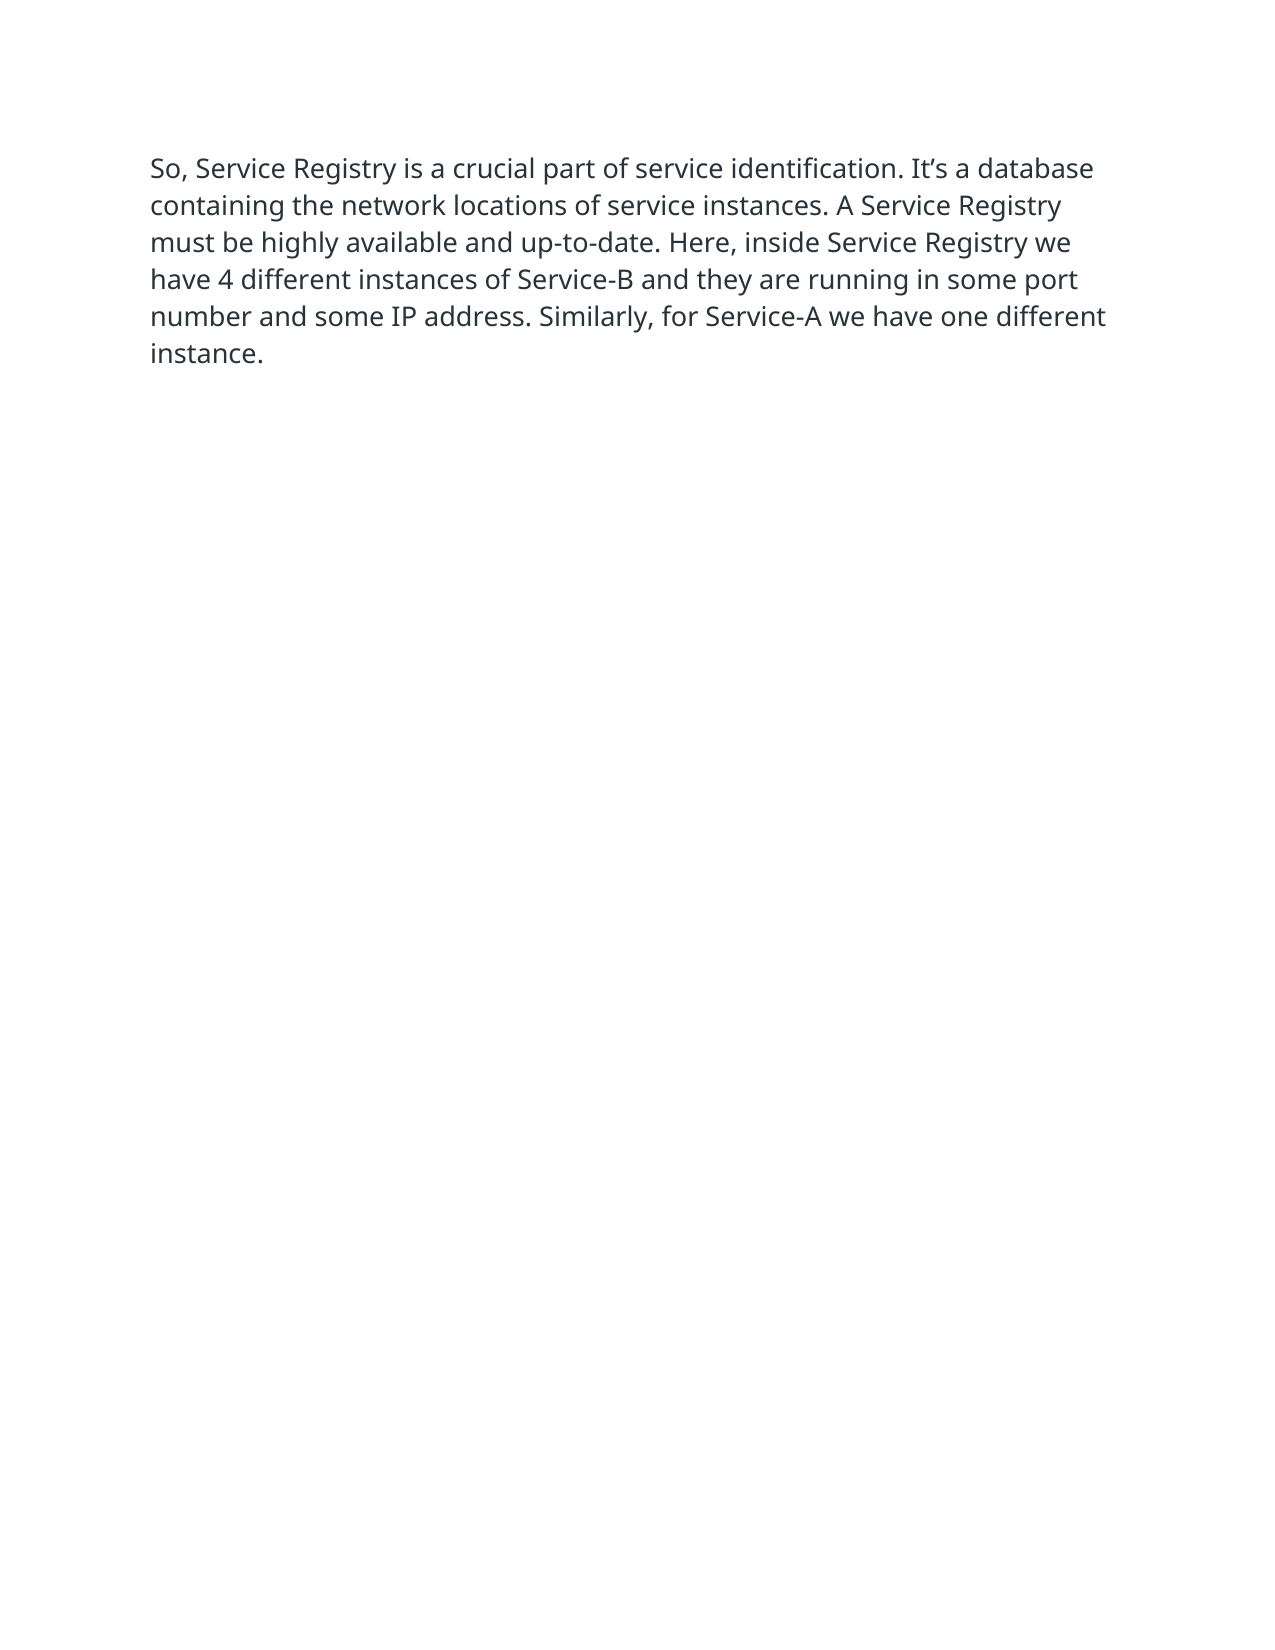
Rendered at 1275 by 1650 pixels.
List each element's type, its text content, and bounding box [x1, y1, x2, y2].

text So, Service Registry is a crucial part of service identification. It’s a database containing the network locations of service instances. A Service Registry must be highly available and up-to-date. Here, inside Service Registry we have 4 different instances of Service-B and they are running in some port number and some IP address. Similarly, for Service-A we have one different instance. [150, 150, 1125, 371]
